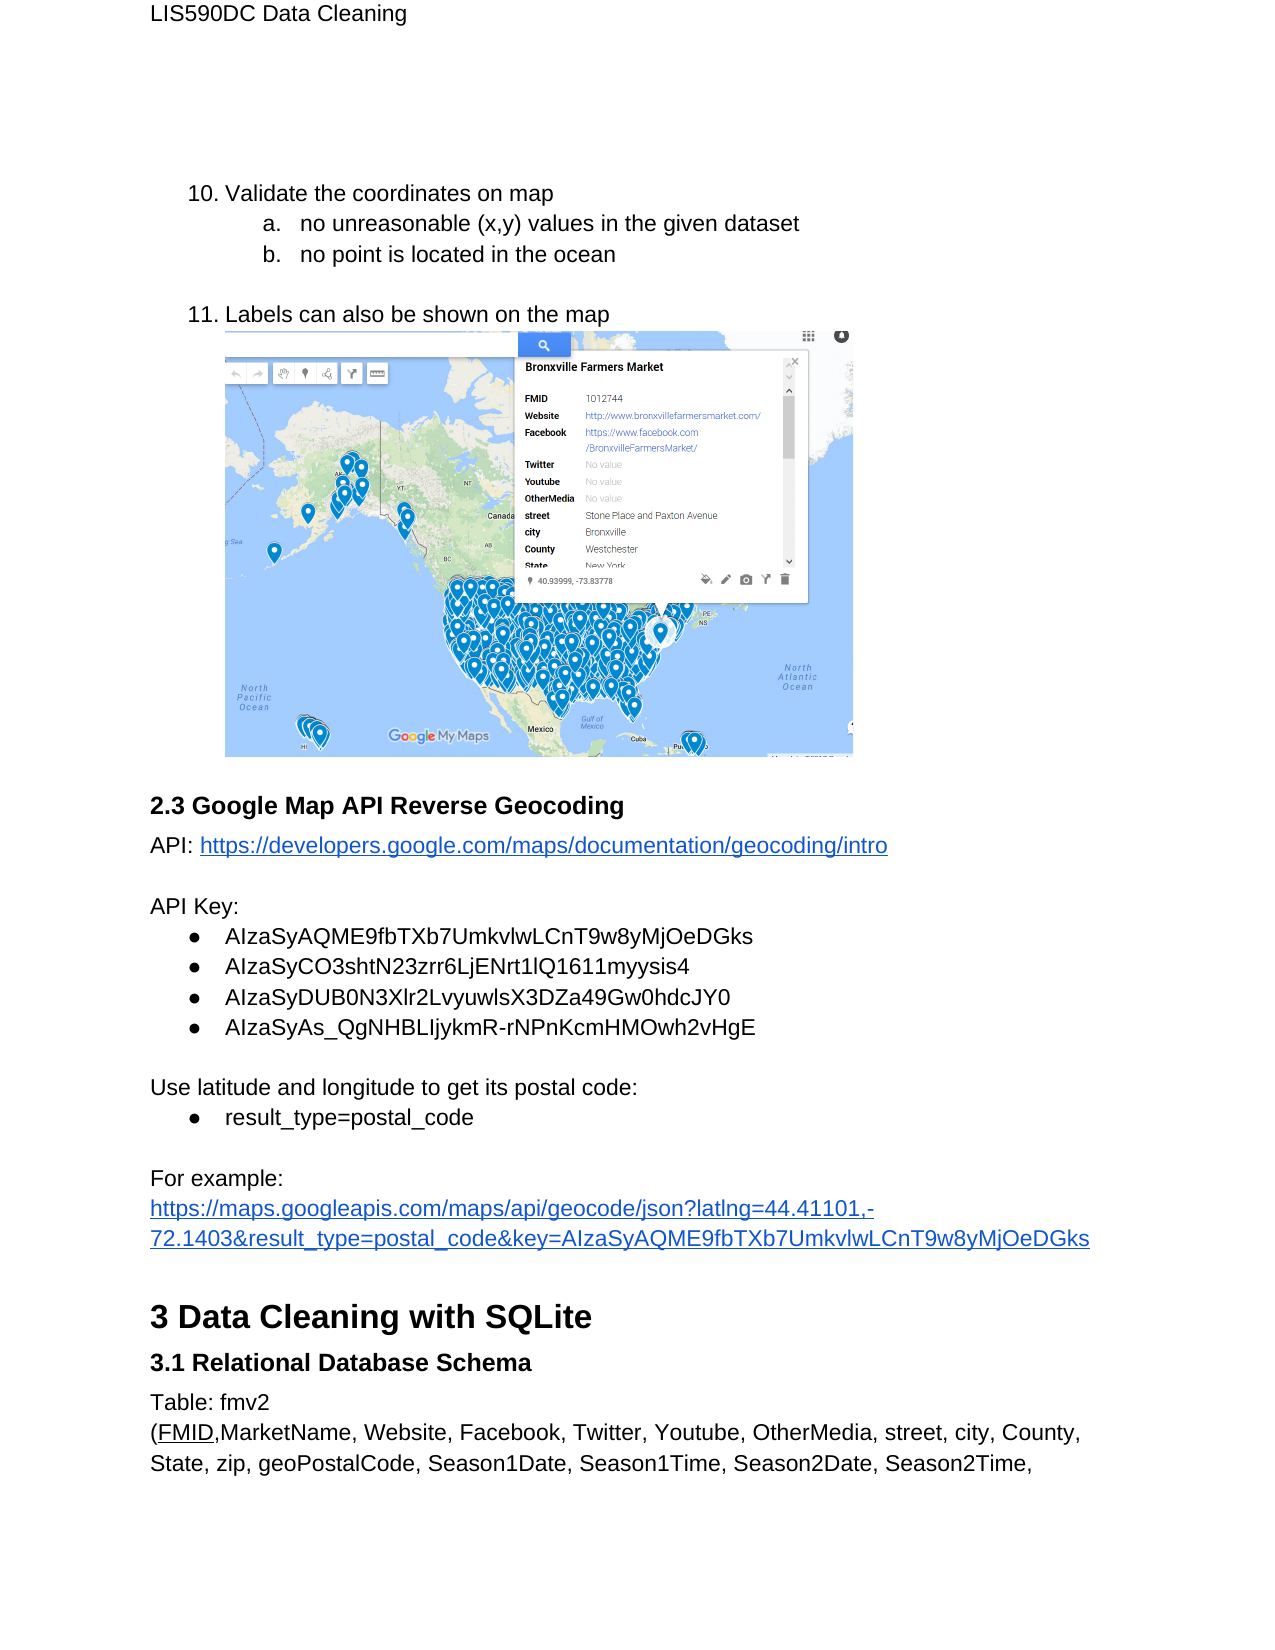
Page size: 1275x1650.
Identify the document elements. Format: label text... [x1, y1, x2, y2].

subtitle 3.1 Relational Database Schema [150, 1348, 1125, 1377]
picture [225, 331, 854, 757]
subtitle 3 Data Cleaning with SQLite [150, 1297, 1125, 1335]
text API: https://developers.google.com/maps/documentation/geocoding/intro [150, 832, 1125, 859]
text For example: [150, 1165, 1125, 1191]
subtitle 2.3 Google Map API Reverse Geocoding [150, 791, 1125, 820]
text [150, 1419, 1125, 1476]
list AIzaSyDUB0N3Xlr2LvyuwlsX3DZa49Gw0hdcJY0 [187, 983, 1125, 1010]
list AIzaSyAs_QgNHBLIjykmR-rNPnKcmHMOwh2vHgE [187, 1014, 1125, 1040]
list result_type=postal_code [187, 1104, 1125, 1131]
list AIzaSyCO3shtN23zrr6LjENrt1lQ1611myysis4 [187, 953, 1125, 979]
text API Key: [150, 893, 1125, 919]
text Use latitude and longitude to get its postal code: [150, 1074, 1125, 1100]
list no unreasonable (x,y) values in the given dataset [262, 210, 1125, 237]
list no point is located in the ocean [262, 241, 1125, 267]
text Table: fmv2 [150, 1389, 1125, 1416]
list Labels can also be shown on the map [187, 301, 1125, 327]
list AIzaSyAQME9fbTXb7UmkvlwLCnT9w8yMjOeDGks [187, 923, 1125, 949]
text https://maps.googleapis.com/maps/api/geocode/json?latlng=44.41101,-72.1403&result_type=postal_code&key=AIzaSyAQME9fbTXb7UmkvlwLCnT9w8yMjOeDGks [150, 1195, 1125, 1251]
list Validate the coordinates on map [187, 180, 1125, 207]
